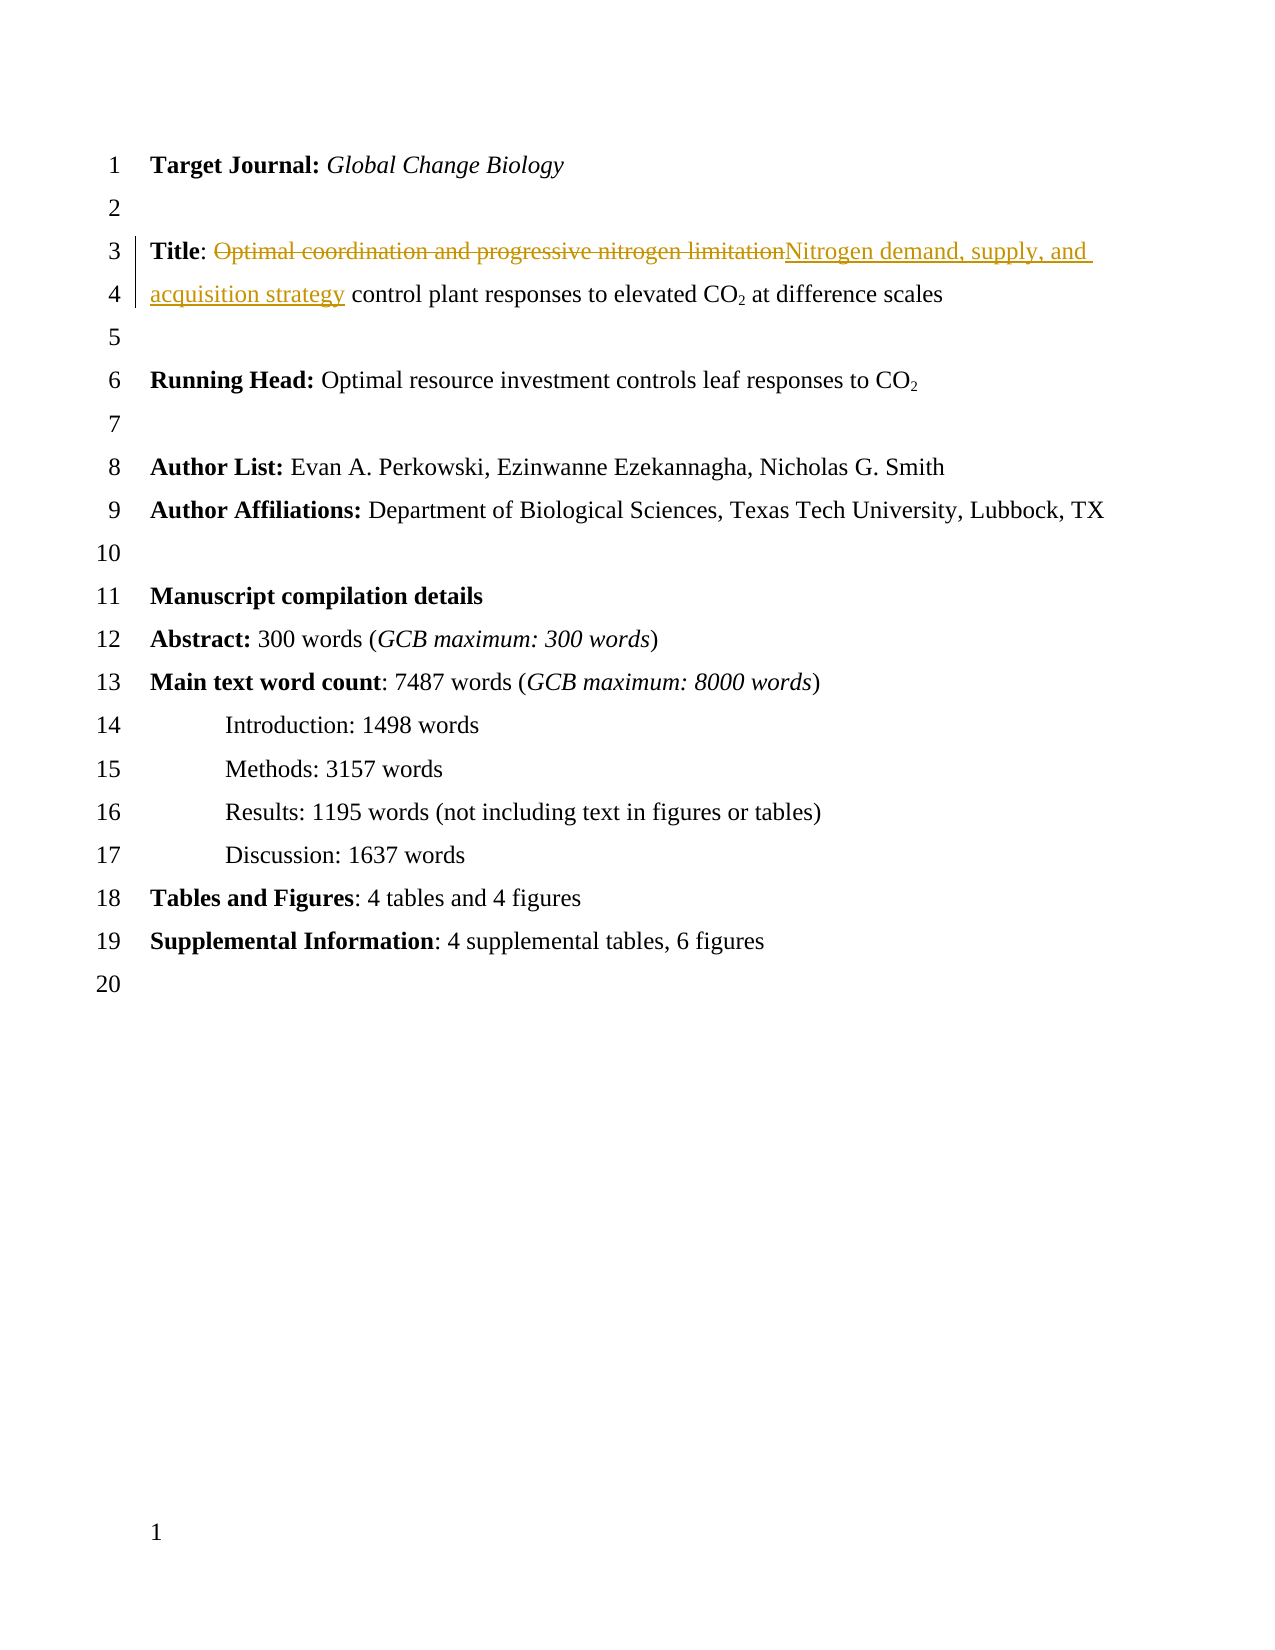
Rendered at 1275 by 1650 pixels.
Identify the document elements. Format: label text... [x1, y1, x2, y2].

text Target Journal: Global Change Biology [150, 150, 1125, 179]
text Introduction: 1498 words [150, 711, 1125, 739]
text Manuscript compilation details [150, 581, 1125, 610]
text Title: control plant responses to elevated CO2 at difference scales [150, 236, 1125, 308]
text Author Affiliations: Department of Biological Sciences, Texas Tech University, Lubbock, TX [150, 495, 1125, 524]
text Running Head: Optimal resource investment controls leaf responses to CO2 [150, 366, 1125, 394]
text Methods: 3157 words [150, 754, 1125, 782]
text Discussion: 1637 words [150, 840, 1125, 869]
text Main text word count: 7487 words (GCB maximum: 8000 words) [150, 667, 1125, 696]
text Results: 1195 words (not including text in figures or tables) [150, 797, 1125, 826]
text Supplemental Information: 4 supplemental tables, 6 figures [150, 926, 1125, 955]
text Tables and Figures: 4 tables and 4 figures [150, 883, 1125, 912]
text Abstract: 300 words (GCB maximum: 300 words) [150, 624, 1125, 653]
text Author List: Evan A. Perkowski, Ezinwanne Ezekannagha, Nicholas G. Smith [150, 452, 1125, 481]
